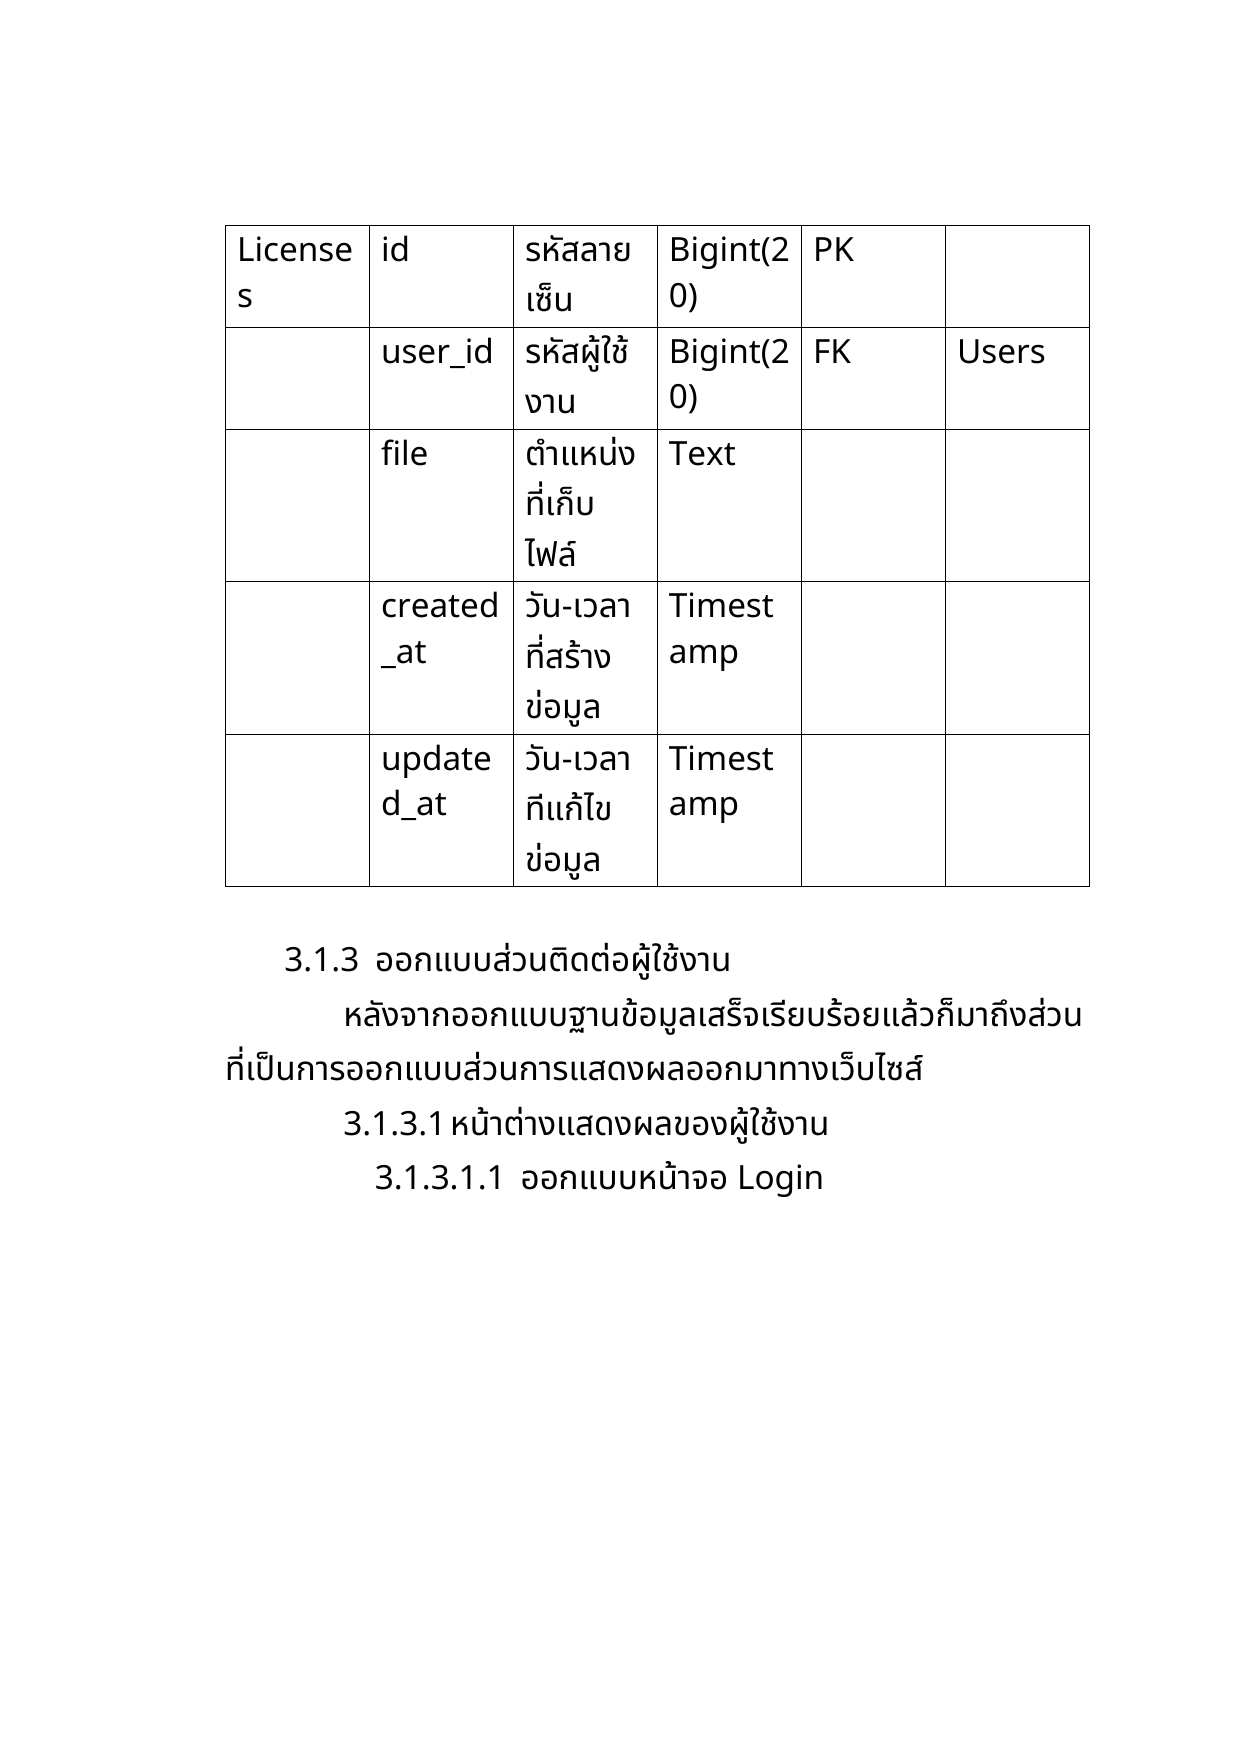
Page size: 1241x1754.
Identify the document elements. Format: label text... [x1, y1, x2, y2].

table_cell PK [802, 226, 945, 327]
table_cell Text [658, 430, 801, 581]
table_cell [946, 582, 1089, 733]
table_cell id [370, 226, 513, 327]
table_cell [226, 582, 369, 733]
table_cell วัน-เวลาทีแก้ไขข่อมูล [514, 735, 657, 886]
table_cell [946, 735, 1089, 886]
table_cell [946, 430, 1089, 581]
table_cell FK [802, 328, 945, 429]
table_cell Timestamp [658, 582, 801, 733]
table_cell ตำแหน่งที่เก็บไฟล์ [514, 430, 657, 581]
table_cell วัน-เวลาที่สร้างข่อมูล [514, 582, 657, 733]
table_cell Users [946, 328, 1089, 429]
table_cell file [370, 430, 513, 581]
list หลังจากออกแบบฐานข้อมูลเสร็จเรียบร้อยแล้วก็มาถึงส่วนที่เป็นการออกแบบส่วนการแสดงผลออกมาทางเว็บไซส์ [225, 991, 1090, 1095]
table_cell created_at [370, 582, 513, 733]
table_cell รหัสลายเซ็น [514, 226, 657, 327]
list หน้าต่างแสดงผลของผู้ใช้งาน [343, 1099, 1090, 1150]
table_cell [946, 226, 1089, 327]
table_cell [802, 735, 945, 886]
table_cell user_id [370, 328, 513, 429]
table_cell [226, 735, 369, 886]
table_cell [226, 328, 369, 429]
table_cell Bigint(20) [658, 226, 801, 327]
table_cell รหัสผู้ใช้งาน [514, 328, 657, 429]
table_cell updated_at [370, 735, 513, 886]
table_cell Timestamp [658, 735, 801, 886]
table_cell Bigint(20) [658, 328, 801, 429]
table_cell Licenses [226, 226, 369, 327]
table_cell [802, 430, 945, 581]
table_cell [226, 430, 369, 581]
table_cell [802, 582, 945, 733]
list ออกแบบส่วนติดต่อผู้ใช้งาน [284, 936, 1090, 987]
list ออกแบบหน้าจอ Login [506, 1154, 1090, 1204]
